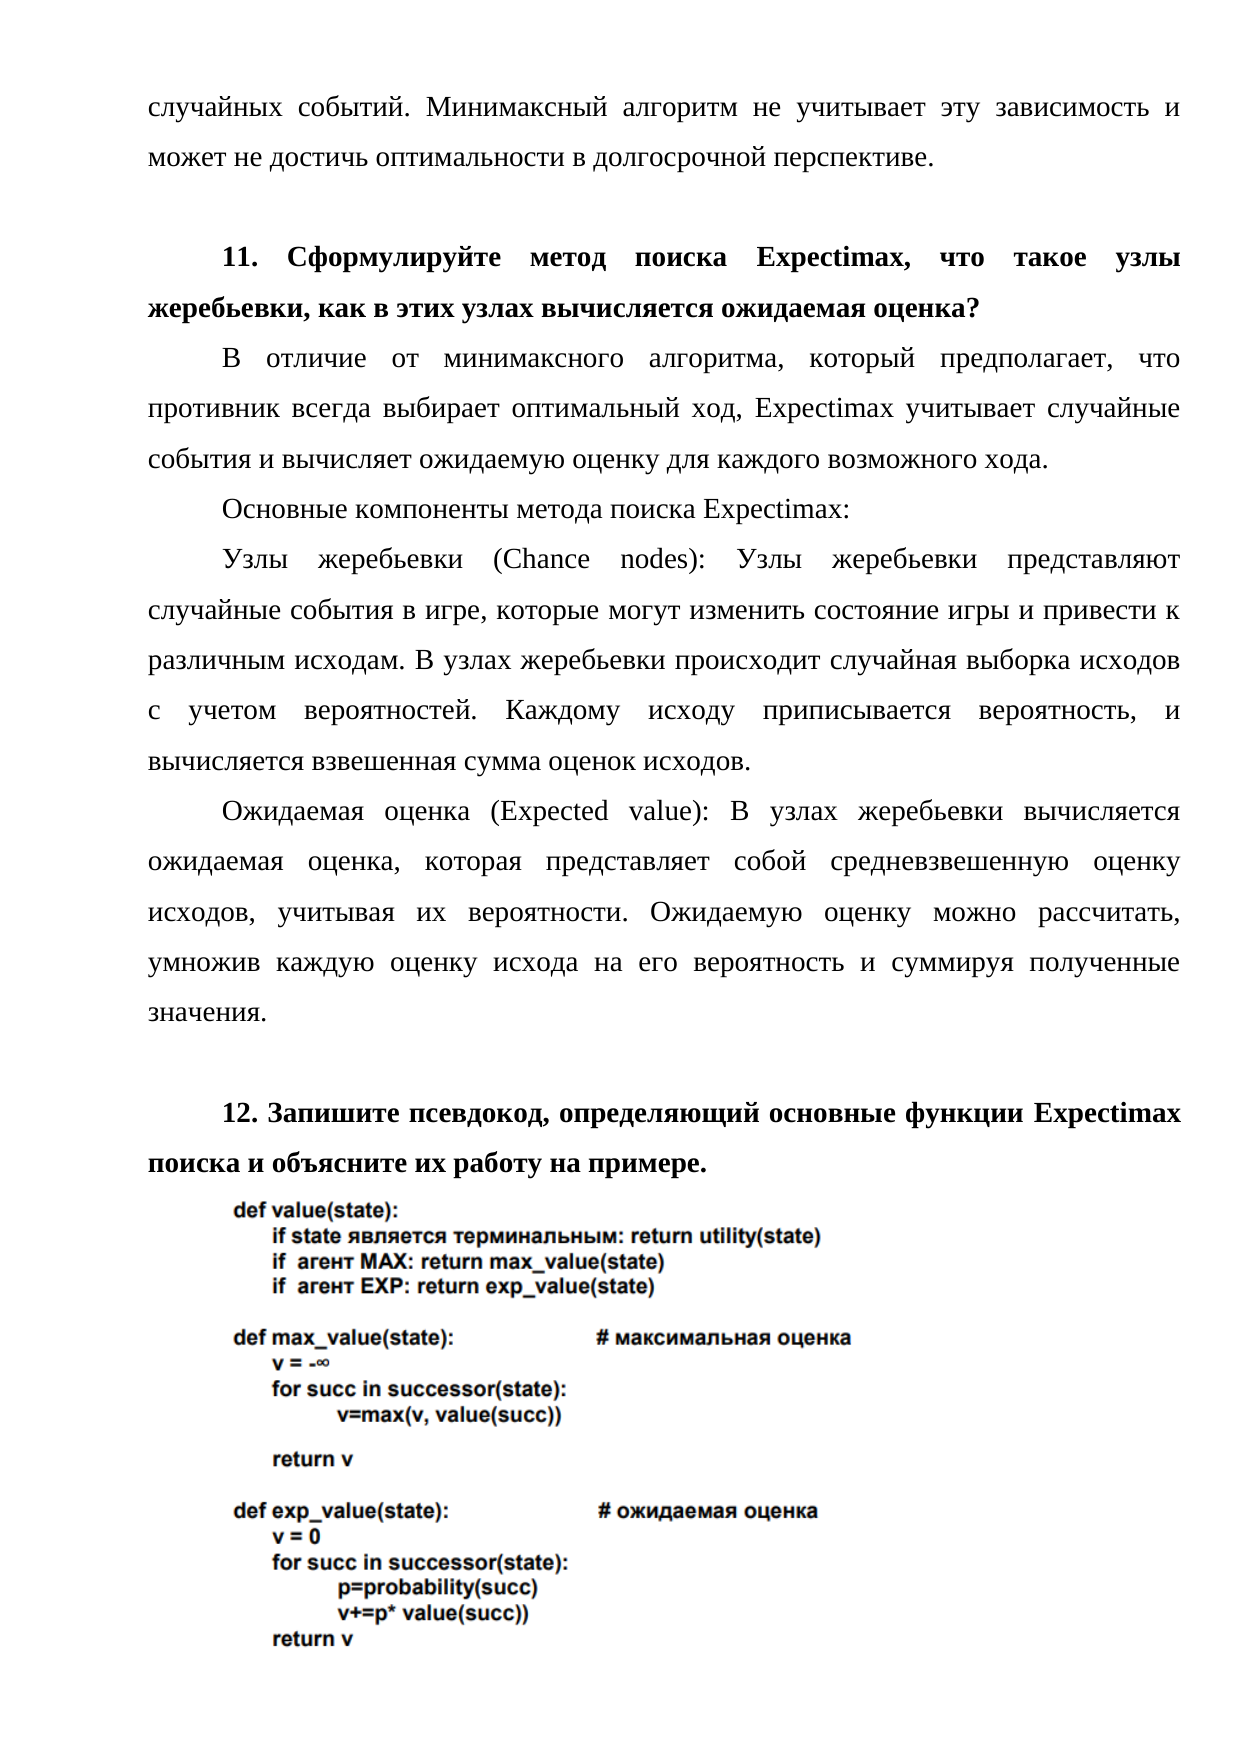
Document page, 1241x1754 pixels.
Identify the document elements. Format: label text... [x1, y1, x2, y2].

text В отличие от минимаксного алгоритма, который предполагает, что противник всегда выбирает оптимальный ход, Expectimax учитывает случайные события и вычисляет ожидаемую оценку для каждого возможного хода. [148, 340, 1181, 474]
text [148, 89, 1181, 172]
text Узлы жеребьевки (Chance nodes): Узлы жеребьевки представляют случайные события в игре, которые могут изменить состояние игры и привести к различным исходам. В узлах жеребьевки происходит случайная выборка исходов с учетом вероятностей. Каждому исходу приписывается вероятность, и вычисляется взвешенная сумма оценок исходов. [148, 541, 1181, 776]
text Ожидаемая оценка (Expected value): В узлах жеребьевки вычисляется ожидаемая оценка, которая представляет собой средневзвешенную оценку исходов, учитывая их вероятности. Ожидаемую оценку можно рассчитать, умножив каждую оценку исхода на его вероятность и суммируя полученные значения. [148, 793, 1181, 1028]
picture [221, 1195, 863, 1436]
picture [221, 1449, 866, 1658]
text Основные компоненты метода поиска Expectimax: [148, 491, 1181, 525]
text 11. Сформулируйте метод поиска Expectimax, что такое узлы жеребьевки, как в этих узлах вычисляется ожидаемая оценка? [148, 239, 1181, 323]
text 12. Запишите псевдокод, определяющий основные функции Expectimax поиска и объясните их работу на примере. [148, 1095, 1181, 1179]
